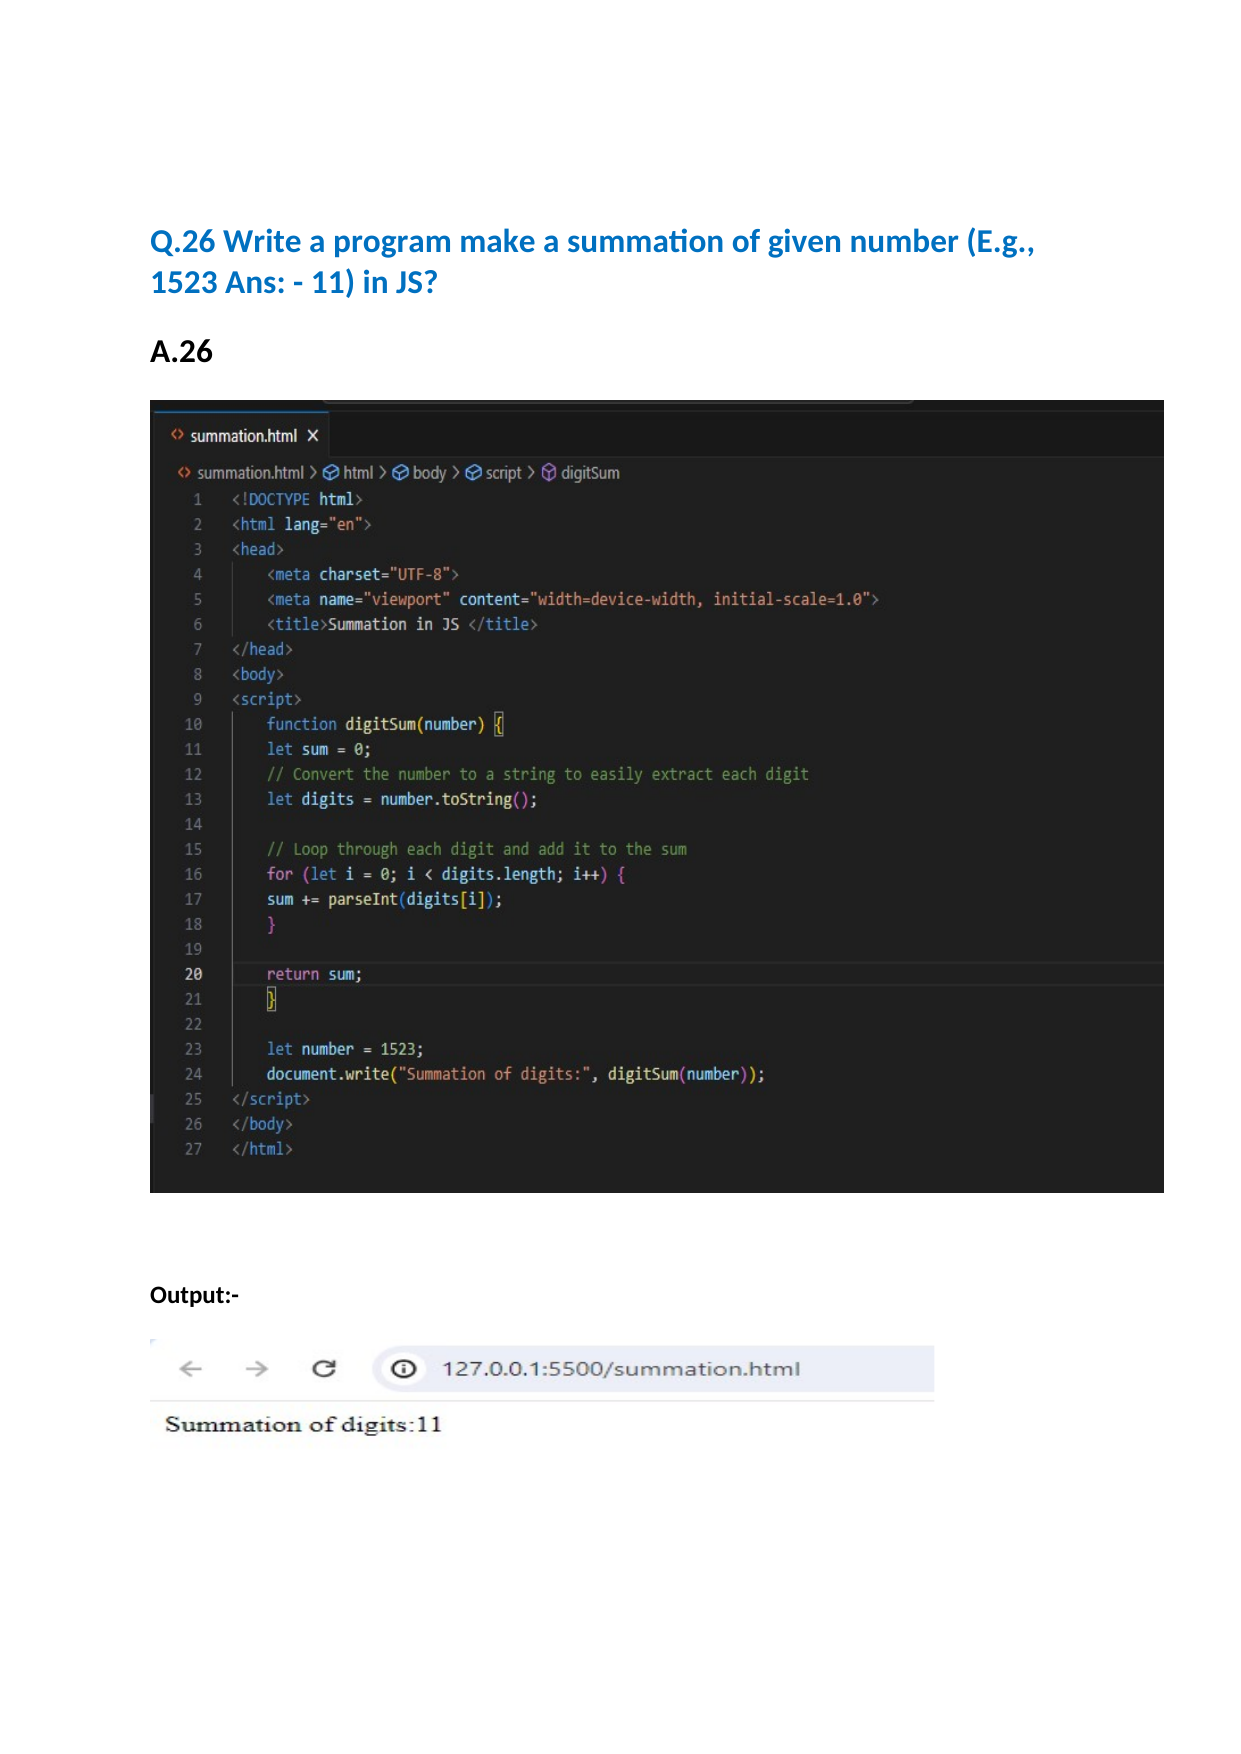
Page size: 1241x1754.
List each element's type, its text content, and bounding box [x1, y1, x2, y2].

text Output:- [150, 1280, 1090, 1310]
picture [150, 1339, 935, 1474]
text A.26 [150, 331, 1090, 371]
text Q.26 Write a program make a summation of given number (E.g., 1523 Ans: - 11) in JS? [150, 220, 1090, 301]
picture [150, 400, 1164, 1193]
